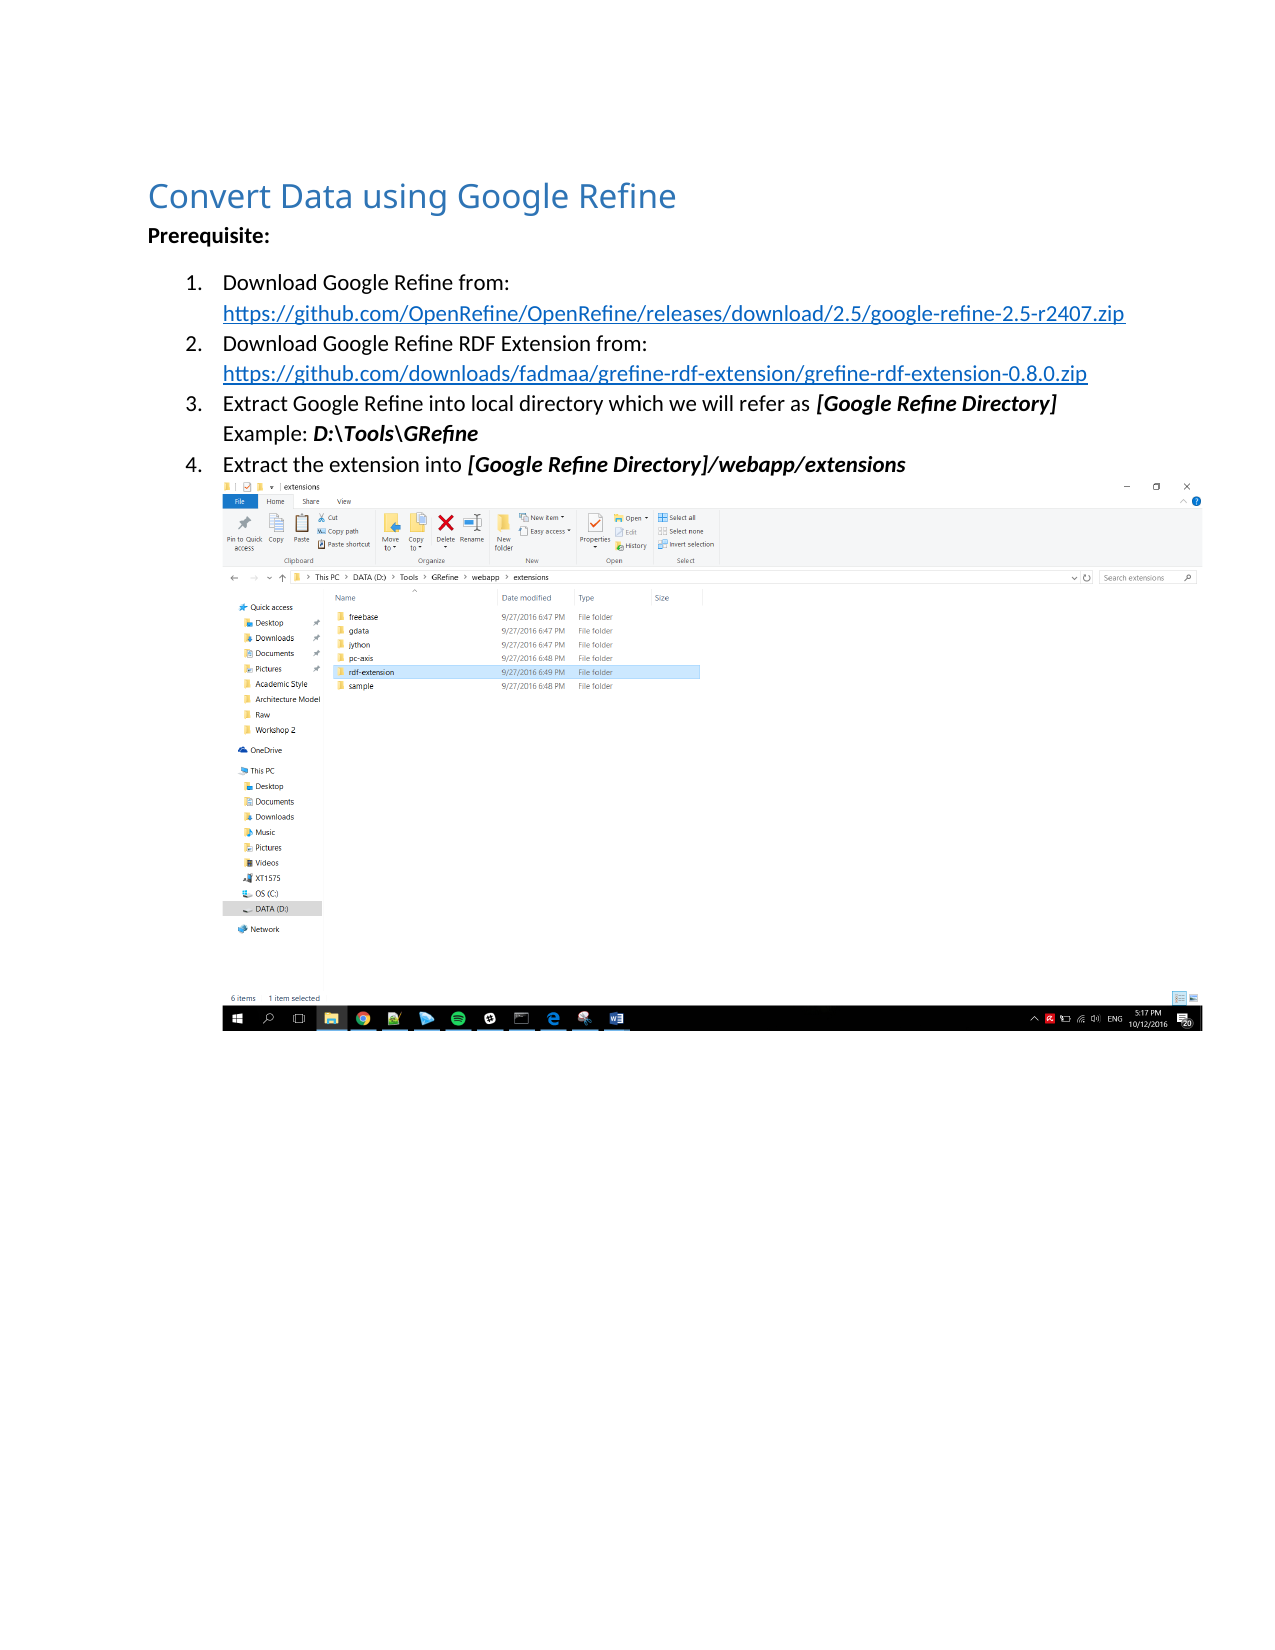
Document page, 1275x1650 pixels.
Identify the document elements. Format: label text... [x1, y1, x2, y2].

list Download Google Refine from: https://github.com/OpenRefine/OpenRefine/releases/download/2.5/google-refine-2.5-r2407.zip [185, 268, 1127, 327]
list Extract the extension into [Google Refine Directory]/webapp/extensions [185, 450, 1127, 478]
list Download Google Refine RDF Extension from: [185, 329, 1127, 357]
list Example: D:\Tools\GRefine [223, 419, 1127, 447]
list https://github.com/downloads/fadmaa/grefine-rdf-extension/grefine-rdf-extension-0.8.0.zip [223, 359, 1127, 387]
picture [222, 480, 1203, 1031]
subtitle Convert Data using Google Refine [148, 173, 1127, 218]
text Prerequisite: [148, 222, 1127, 249]
list Extract Google Refine into local directory which we will refer as [Google Refine Directory] [185, 389, 1127, 417]
